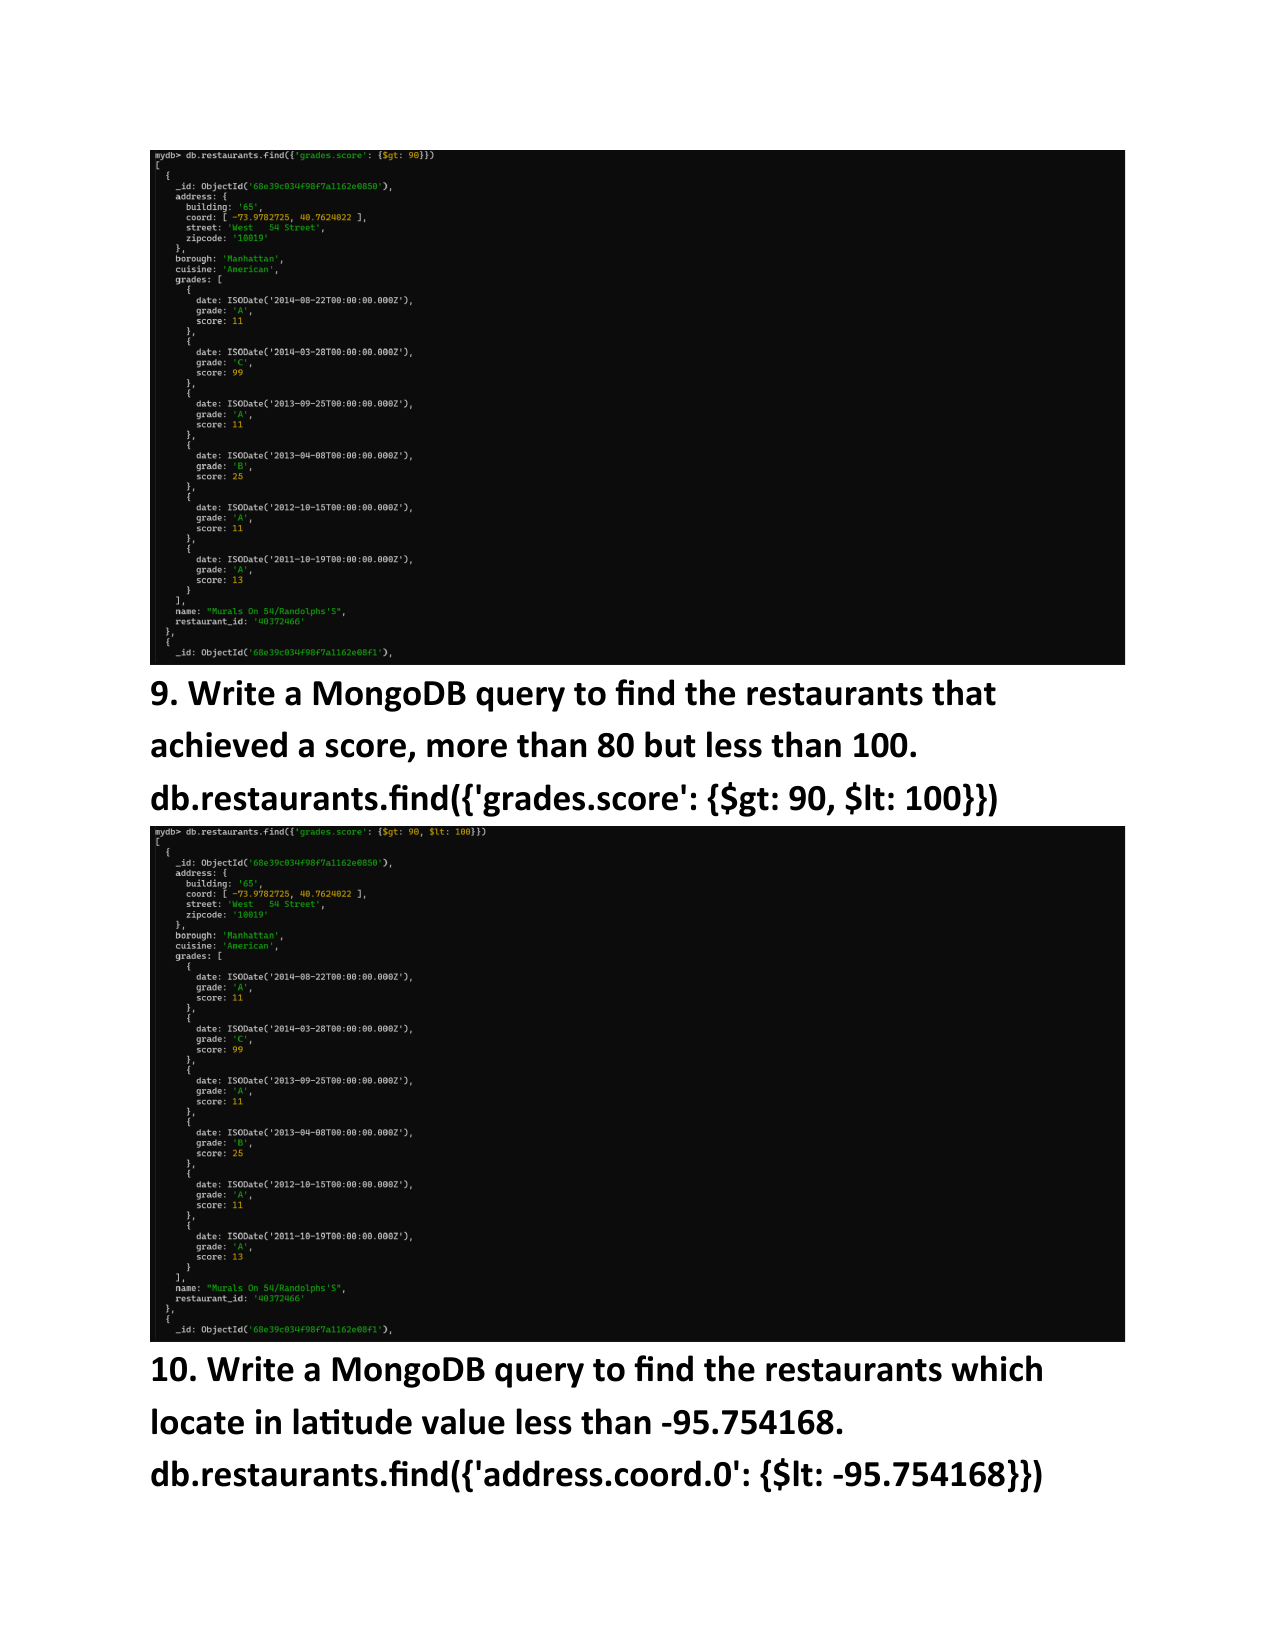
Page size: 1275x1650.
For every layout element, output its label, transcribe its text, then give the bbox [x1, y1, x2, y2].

picture [150, 826, 1125, 1342]
text db.restaurants.find({'address.coord.0': {$lt: -95.754168}}) [150, 1450, 1125, 1496]
picture [150, 150, 1125, 665]
text 9. Write a MongoDB query to find the restaurants that achieved a score, more than 80 but less than 100. [150, 668, 1125, 767]
text db.restaurants.find({'grades.score': {$gt: 90, $lt: 100}}) [150, 774, 1125, 820]
text 10. Write a MongoDB query to find the restaurants which locate in latitude value less than -95.754168. [150, 1345, 1125, 1443]
